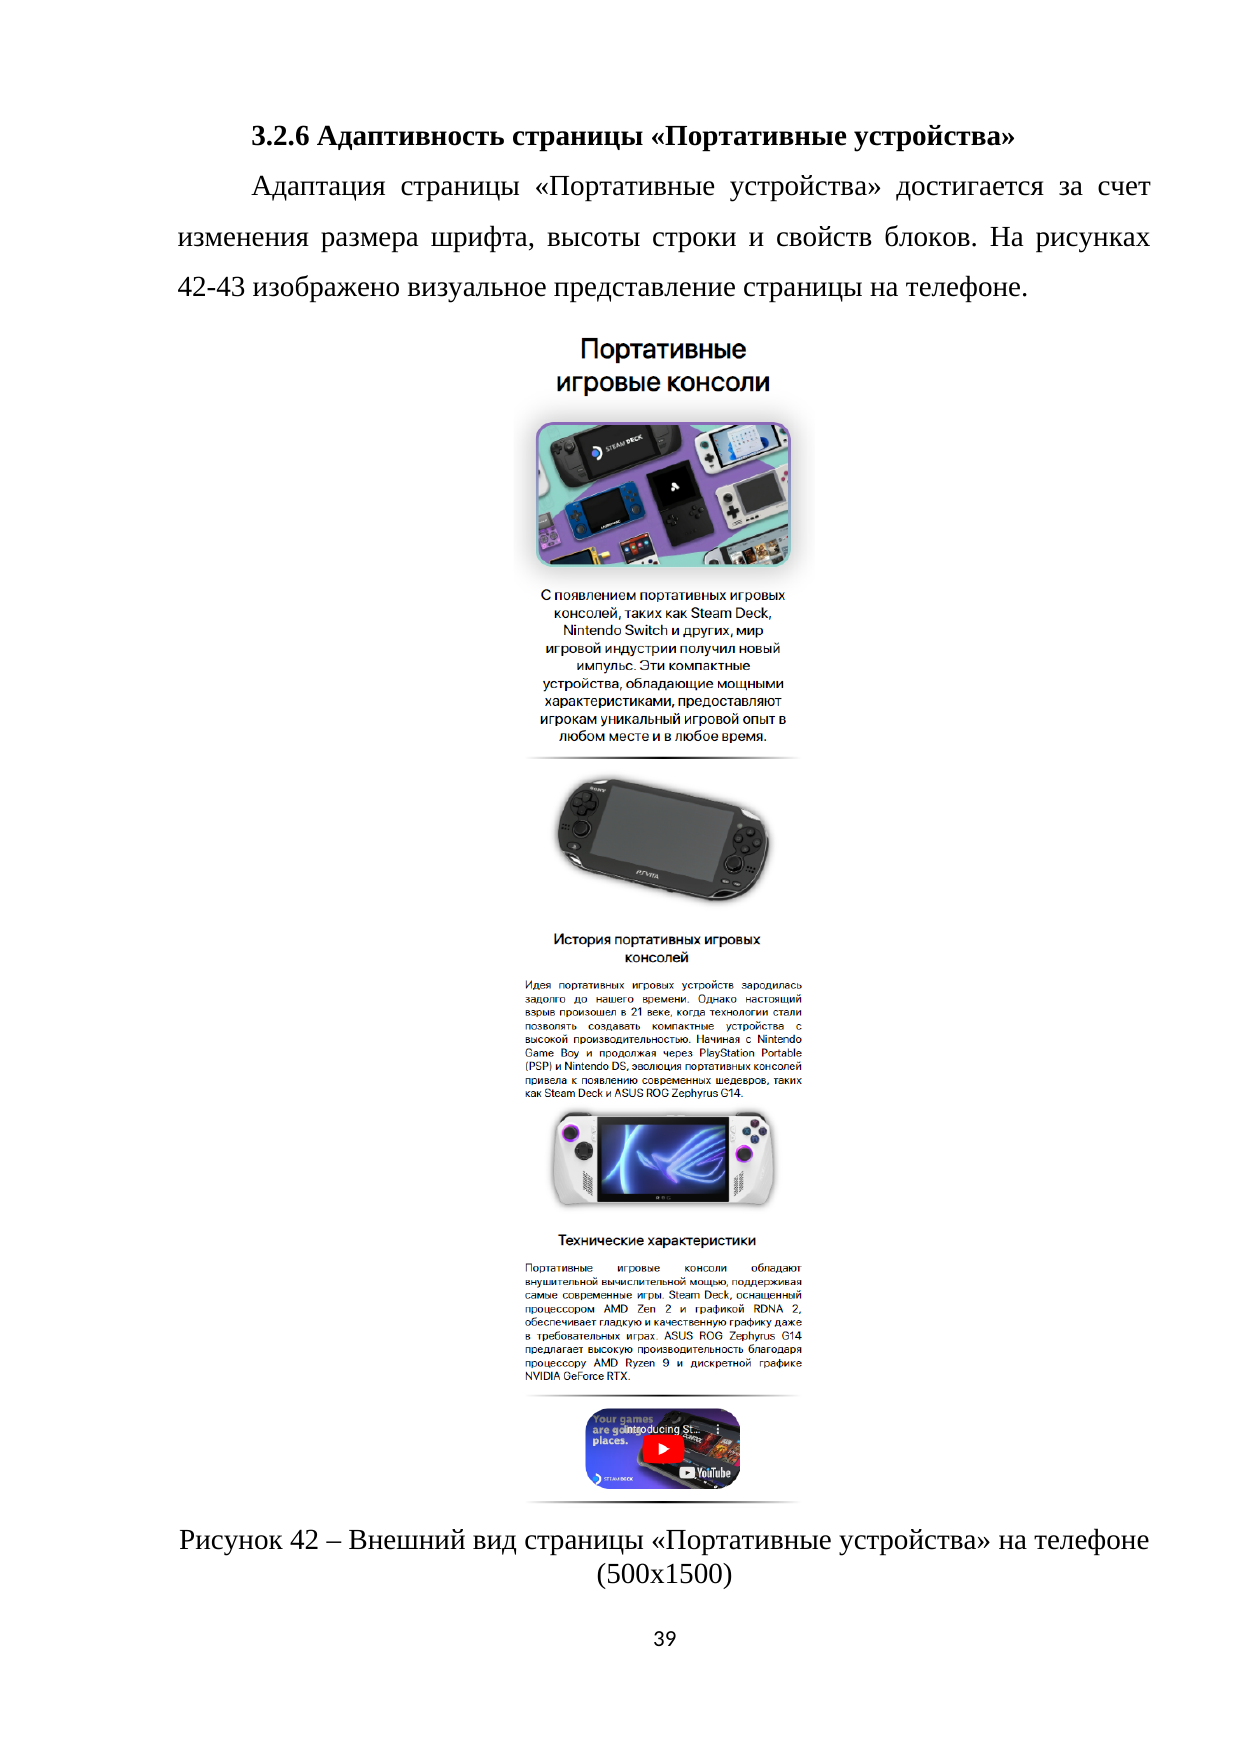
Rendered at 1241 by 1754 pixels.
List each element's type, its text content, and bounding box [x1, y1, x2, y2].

picture [513, 319, 816, 1508]
text Адаптация страницы «Портативные устройства» достигается за счет изменения размера шрифта, высоты строки и свойств блоков. На рисунках 42-43 изображено визуальное представление страницы на телефоне. [177, 168, 1152, 303]
text Рисунок 42 – Внешний вид страницы «Портативные устройства» на телефоне (500х1500) [177, 1522, 1152, 1589]
text 3.2.6 Адаптивность страницы «Портативные устройства» [177, 118, 1152, 152]
